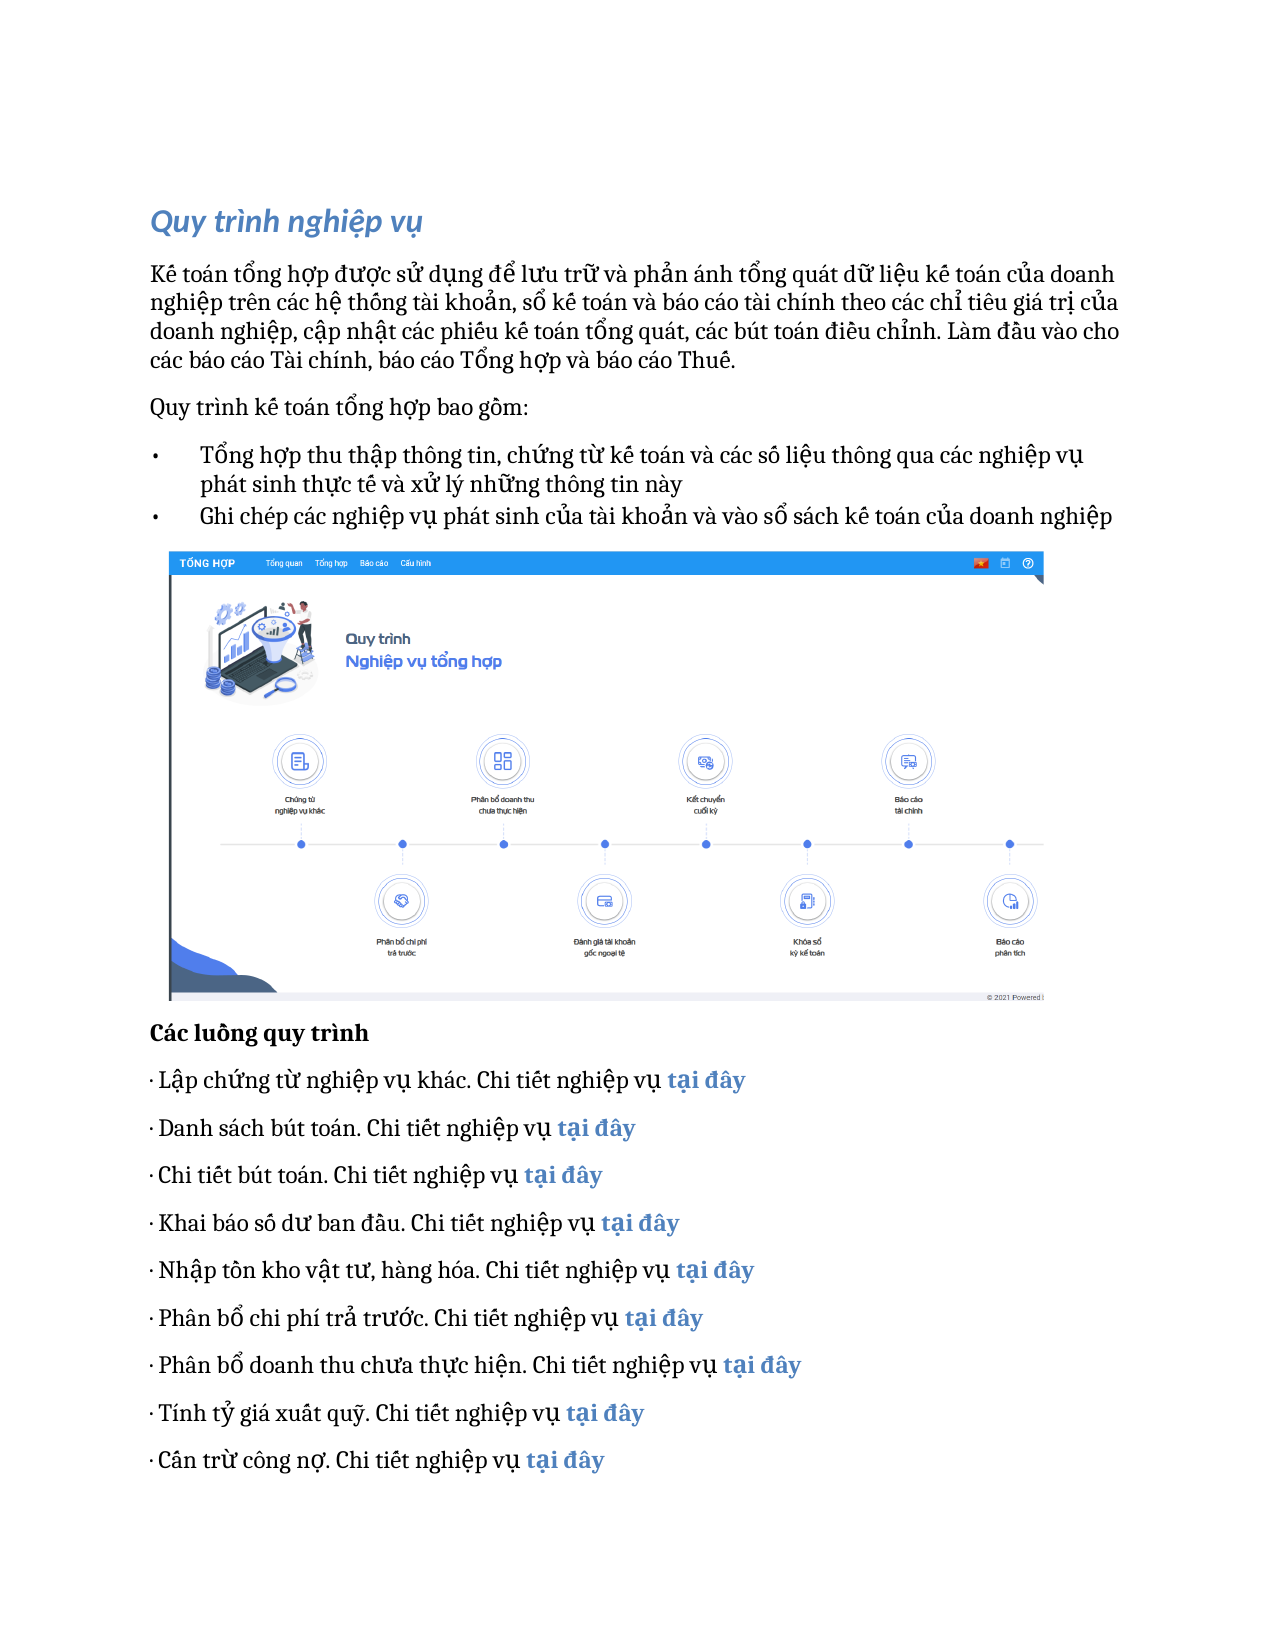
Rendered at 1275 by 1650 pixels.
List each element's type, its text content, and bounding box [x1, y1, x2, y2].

text · Lập chứng từ nghiệp vụ khác. Chi tiết nghiệp vụ tại đây [150, 1066, 1125, 1095]
text · Danh sách bút toán. Chi tiết nghiệp vụ tại đây [150, 1114, 1125, 1143]
list Ghi chép các nghiệp vụ phát sinh của tài khoản và vào sổ sách kế toán của doanh nghiệp [150, 502, 1125, 531]
text Các luồng quy trình [150, 1019, 1125, 1048]
text Quy trình kế toán tổng hợp bao gồm: [150, 393, 1125, 422]
text · Chi tiết bút toán. Chi tiết nghiệp vụ tại đây [150, 1161, 1125, 1190]
text Kế toán tổng hợp được sử dụng để lưu trữ và phản ánh tổng quát dữ liệu kế toán của doanh nghiệp trên các hệ thống tài khoản, sổ kế toán và báo cáo tài chính theo các chỉ tiêu giá trị của doanh nghiệp, cập nhật các phiếu kế toán tổng quát, các bút toán điều chỉnh. Làm đầu vào cho các báo cáo Tài chính, báo cáo Tổng hợp và báo cáo Thuế. [150, 259, 1125, 374]
subtitle Quy trình nghiệp vụ [150, 200, 1125, 241]
text · Phân bổ doanh thu chưa thực hiện. Chi tiết nghiệp vụ tại đây [150, 1351, 1125, 1380]
text · Khai báo số dư ban đầu. Chi tiết nghiệp vụ tại đây [150, 1209, 1125, 1238]
picture [168, 549, 1044, 1001]
text · Cấn trừ công nợ. Chi tiết nghiệp vụ tại đây [150, 1446, 1125, 1475]
list Tổng hợp thu thập thông tin, chứng từ kế toán và các số liệu thông qua các nghiệp vụ phát sinh thực tế và xử lý những thông tin này [150, 441, 1125, 498]
text · Phân bổ chi phí trả trước. Chi tiết nghiệp vụ tại đây [150, 1304, 1125, 1333]
text · Nhập tồn kho vật tư, hàng hóa. Chi tiết nghiệp vụ tại đây [150, 1256, 1125, 1285]
text · Tính tỷ giá xuất quỹ. Chi tiết nghiệp vụ tại đây [150, 1399, 1125, 1428]
